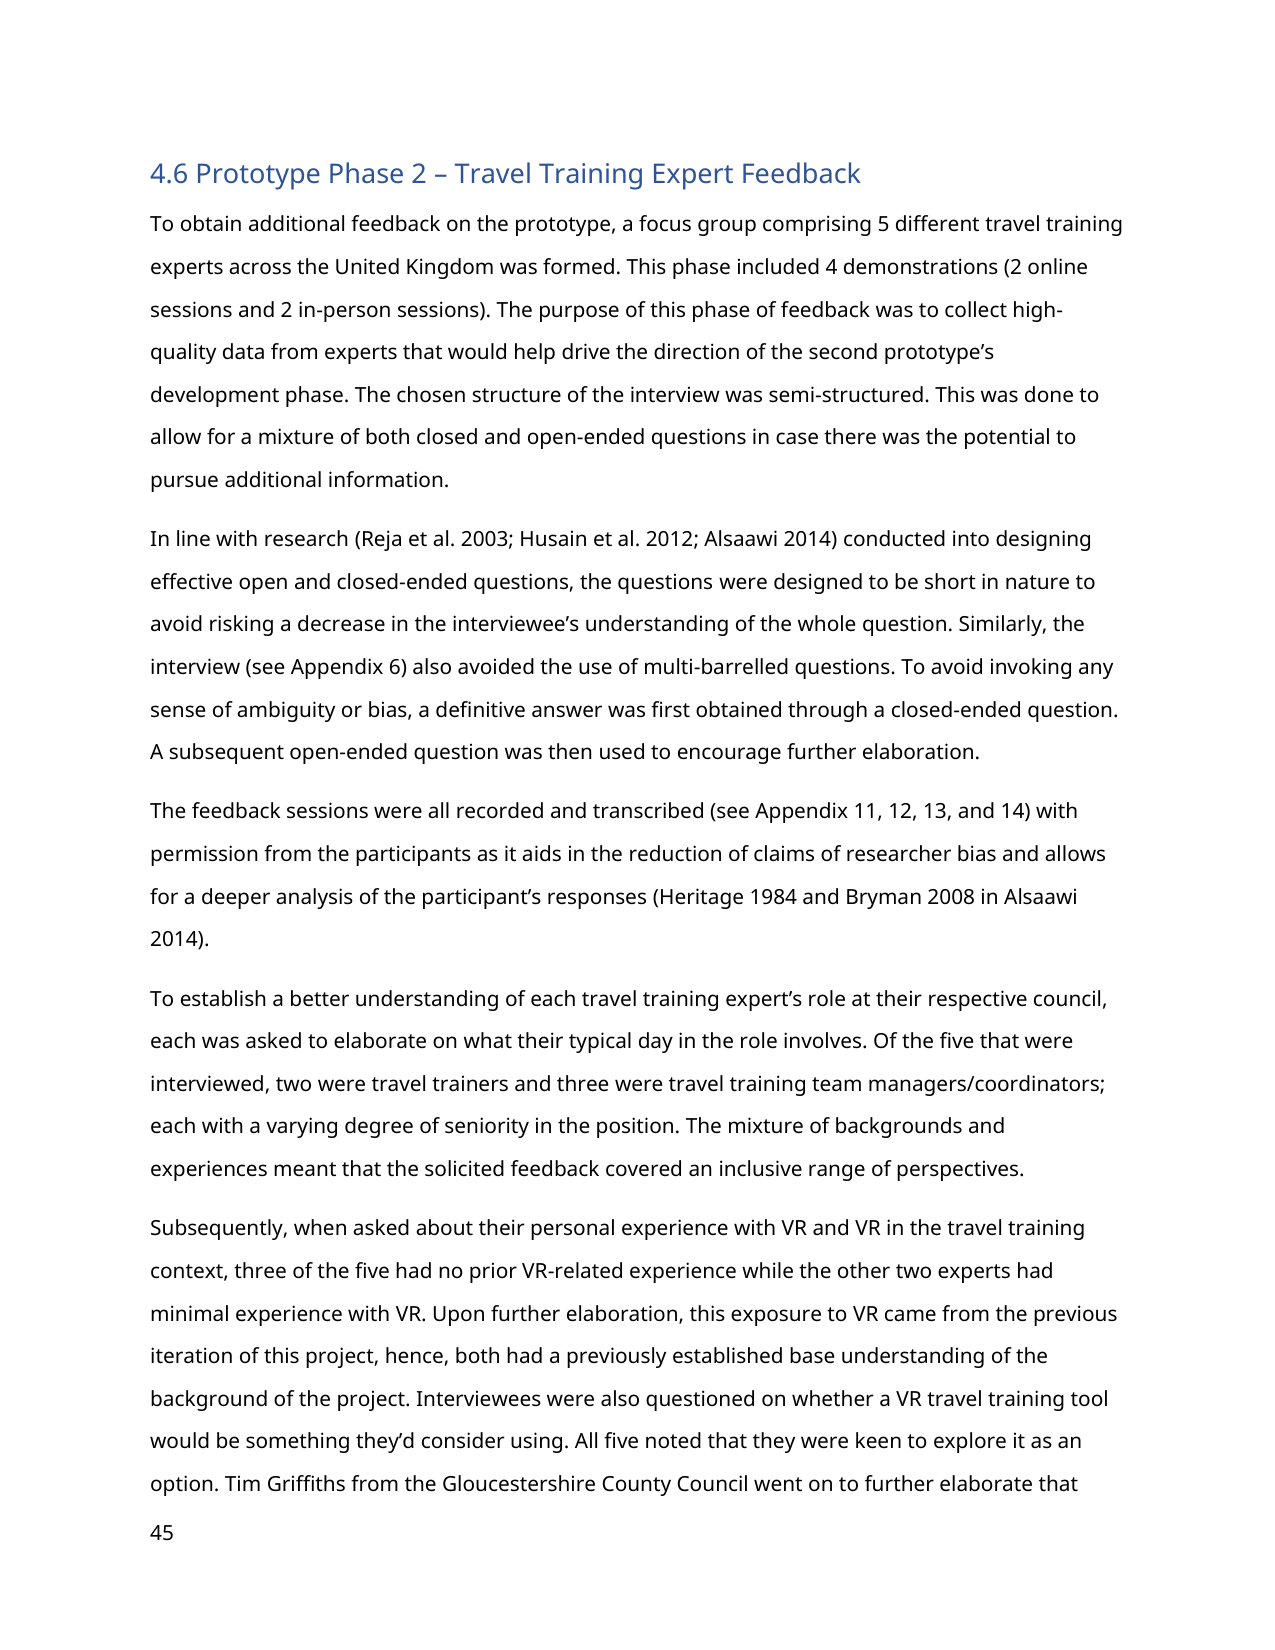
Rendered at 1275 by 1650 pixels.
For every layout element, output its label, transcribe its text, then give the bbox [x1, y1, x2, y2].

subtitle 4.6 Prototype Phase 2 – Travel Training Expert Feedback [150, 154, 1125, 191]
text In line with research conducted into designing effective open and closed-ended questions, the questions were designed to be short in nature to avoid risking a decrease in the interviewee’s understanding of the whole question. Similarly, the interview (see Appendix 6) also avoided the use of multi-barrelled questions. To avoid invoking any sense of ambiguity or bias, a definitive answer was first obtained through a closed-ended question. A subsequent open-ended question was then used to encourage further elaboration. [150, 524, 1125, 766]
text To establish a better understanding of each travel training expert’s role at their respective council, each was asked to elaborate on what their typical day in the role involves. Of the five that were interviewed, two were travel trainers and three were travel training team managers/coordinators; each with a varying degree of seniority in the position. The mixture of backgrounds and experiences meant that the solicited feedback covered an inclusive range of perspectives. [150, 984, 1125, 1183]
text The feedback sessions were all recorded and transcribed (see Appendix 11, 12, 13, and 14) with permission from the participants as it aids in the reduction of claims of researcher bias and allows for a deeper analysis of the participant’s responses . [150, 797, 1125, 953]
text To obtain additional feedback on the prototype, a focus group comprising 5 different travel training experts across the United Kingdom was formed. This phase included 4 demonstrations (2 online sessions and 2 in-person sessions). The purpose of this phase of feedback was to collect high-quality data from experts that would help drive the direction of the second prototype’s development phase. The chosen structure of the interview was semi-structured. This was done to allow for a mixture of both closed and open-ended questions in case there was the potential to pursue additional information. [150, 209, 1125, 493]
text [150, 1213, 1125, 1497]
